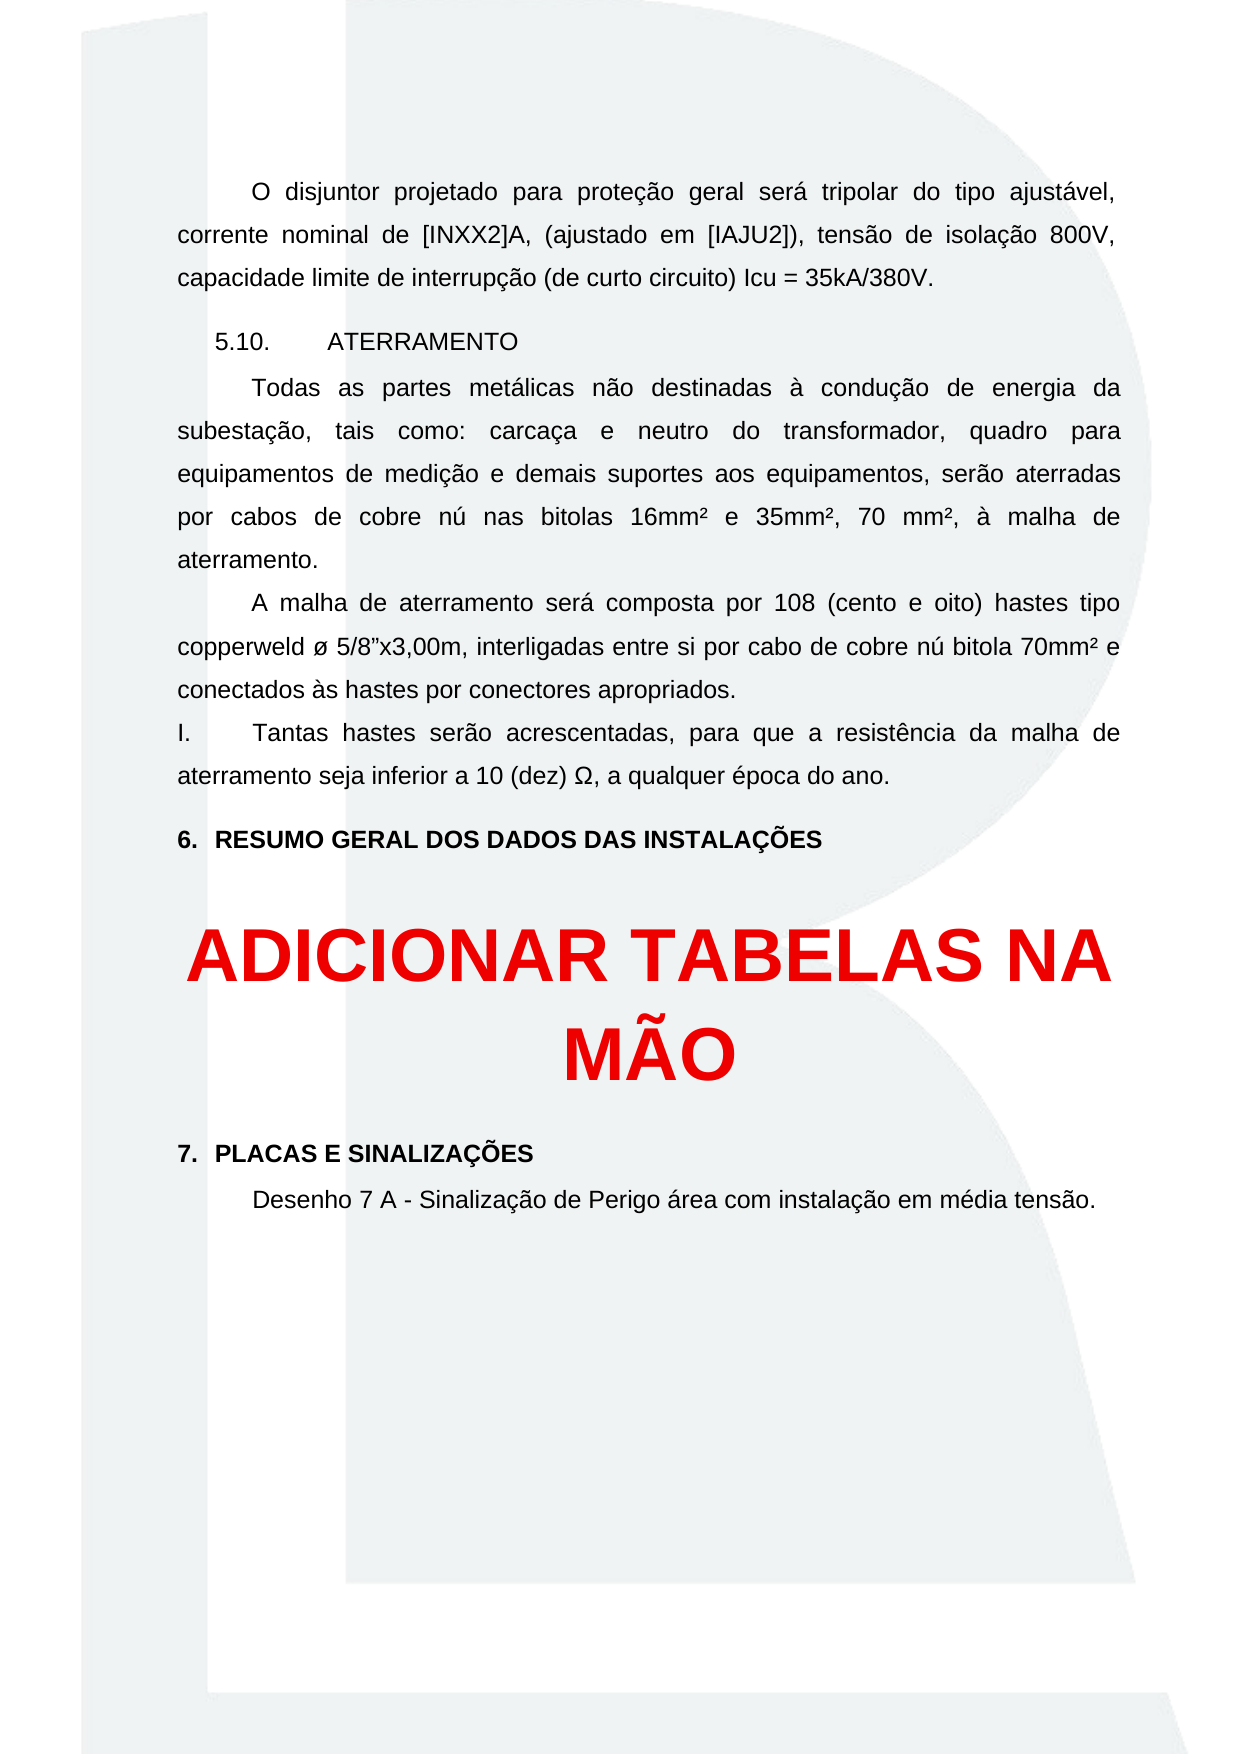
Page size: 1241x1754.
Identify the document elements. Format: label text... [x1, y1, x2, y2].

subtitle ATERRAMENTO [214, 327, 1122, 356]
list RESUMO GERAL DOS DADOS DAS INSTALAÇÕES [177, 825, 1122, 854]
text Desenho 7 A - Sinalização de Perigo área com instalação em média tensão. [252, 1185, 1122, 1213]
list Tantas hastes serão acrescentadas, para que a resistência da malha de aterramento seja inferior a 10 (dez) Ω, a qualquer época do ano. [177, 718, 1122, 790]
text A malha de aterramento será composta por 108 (cento e oito) hastes tipo copperweld ø 5/8”x3,00m, interligadas entre si por cabo de cobre nú bitola 70mm² e conectados às hastes por conectores apropriados. [177, 588, 1122, 703]
text Todas as partes metálicas não destinadas à condução de energia da subestação, tais como: carcaça e neutro do transformador, quadro para equipamentos de medição e demais suportes aos equipamentos, serão aterradas por cabos de cobre nú nas bitolas 16mm² e 35mm², 70 mm², à malha de aterramento. [177, 373, 1122, 574]
subtitle PLACAS E SINALIZAÇÕES [177, 1139, 1122, 1168]
text ADICIONAR TABELAS NA MÃO [177, 911, 1122, 1096]
text O disjuntor projetado para proteção geral será tripolar do tipo ajustável, corrente nominal de [INXX2]A, (ajustado em [IAJU2]), tensão de isolação 800V, capacidade limite de interrupção (de curto circuito) Icu = 35kA/380V. [177, 177, 1117, 292]
